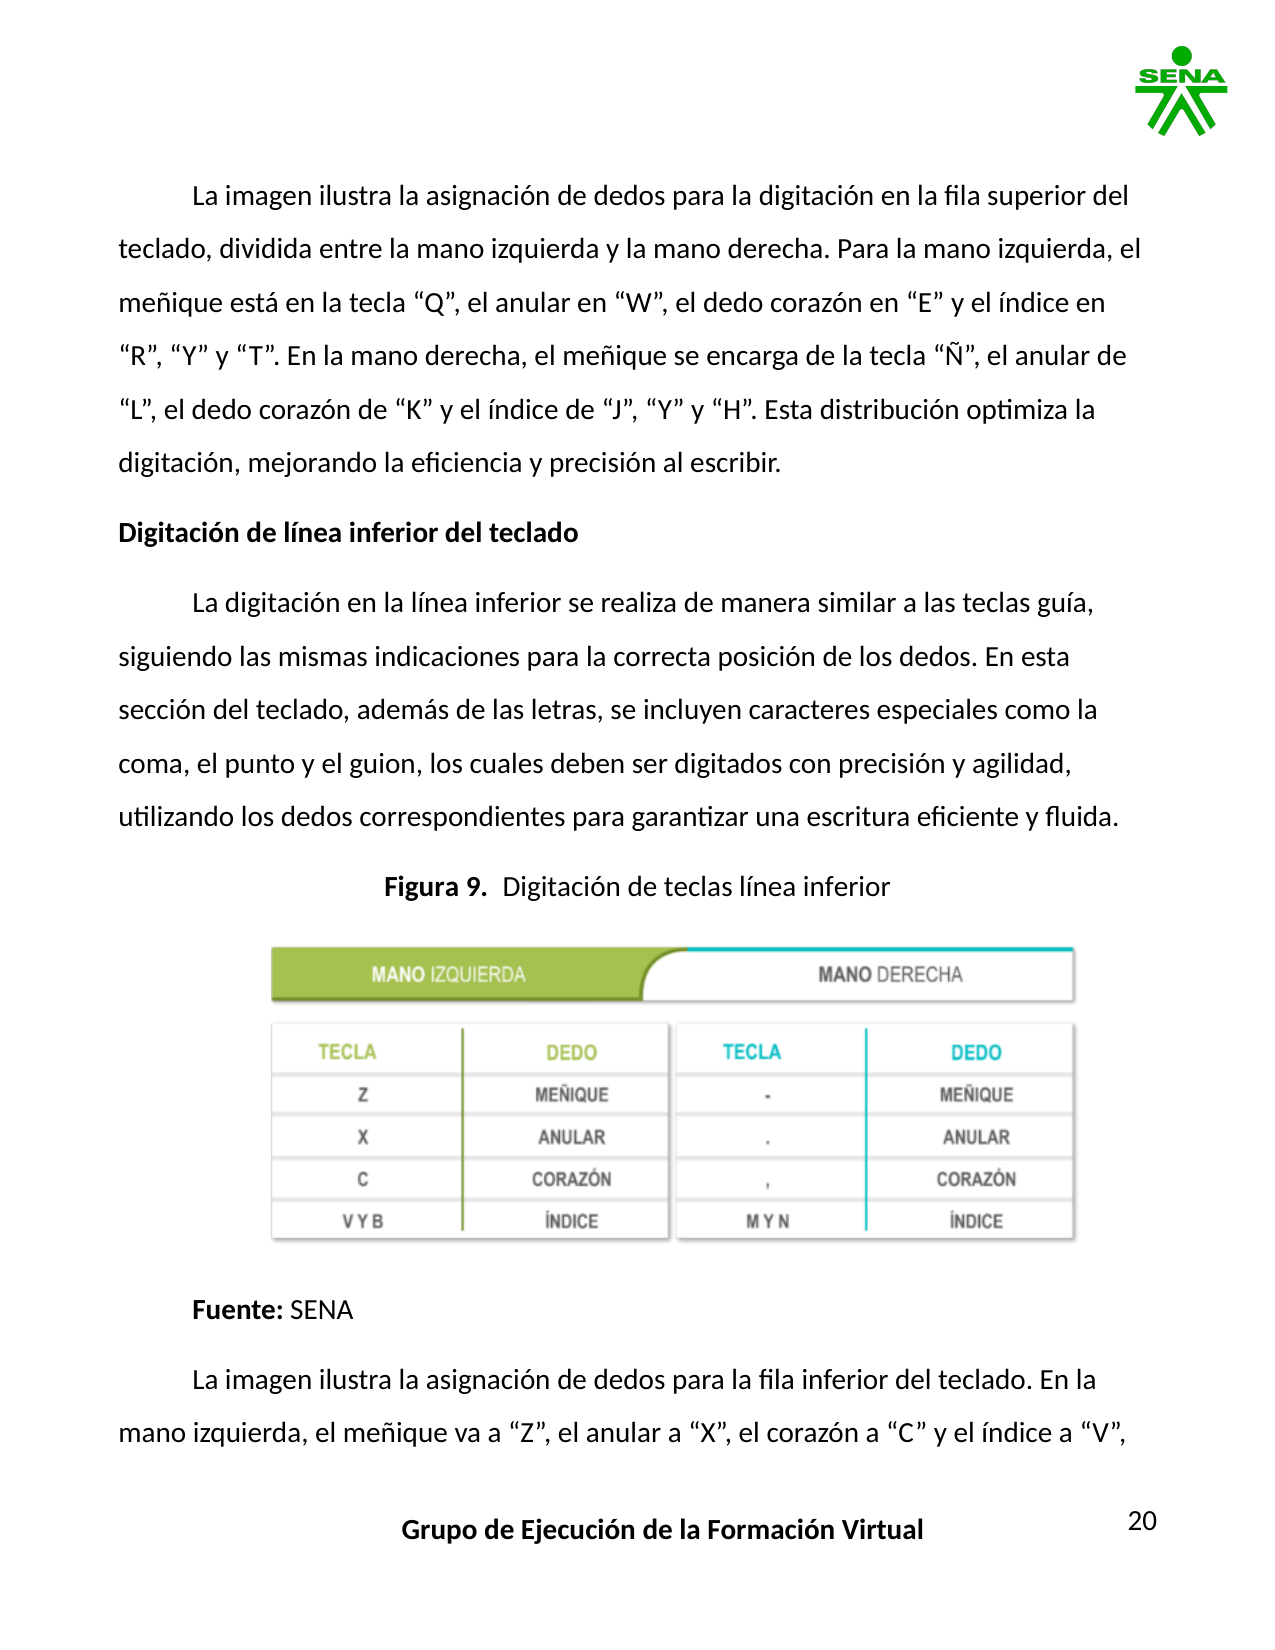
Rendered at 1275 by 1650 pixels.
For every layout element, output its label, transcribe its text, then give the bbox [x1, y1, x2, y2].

picture [1135, 46, 1228, 136]
text Digitación de teclas línea inferior [118, 868, 1157, 904]
text La digitación en la línea inferior se realiza de manera similar a las teclas guía, siguiendo las mismas indicaciones para la correcta posición de los dedos. En esta sección del teclado, además de las letras, se incluyen caracteres especiales como la coma, el punto y el guion, los cuales deben ser digitados con precisión y agilidad, utilizando los dedos correspondientes para garantizar una escritura eficiente y fluida. [118, 584, 1157, 834]
text Fuente: SENA [118, 1291, 1157, 1327]
picture [267, 938, 1082, 1257]
text Digitación de línea inferior del teclado [118, 514, 1157, 550]
text La imagen ilustra la asignación de dedos para la digitación en la fila superior del teclado, dividida entre la mano izquierda y la mano derecha. Para la mano izquierda, el meñique está en la tecla “Q”, el anular en “W”, el dedo corazón en “E” y el índice en “R”, “Y” y “T”. En la mano derecha, el meñique se encarga de la tecla “Ñ”, el anular de “L”, el dedo corazón de “K” y el índice de “J”, “Y” y “H”. Esta distribución optimiza la digitación, mejorando la eficiencia y precisión al escribir. [118, 177, 1157, 480]
